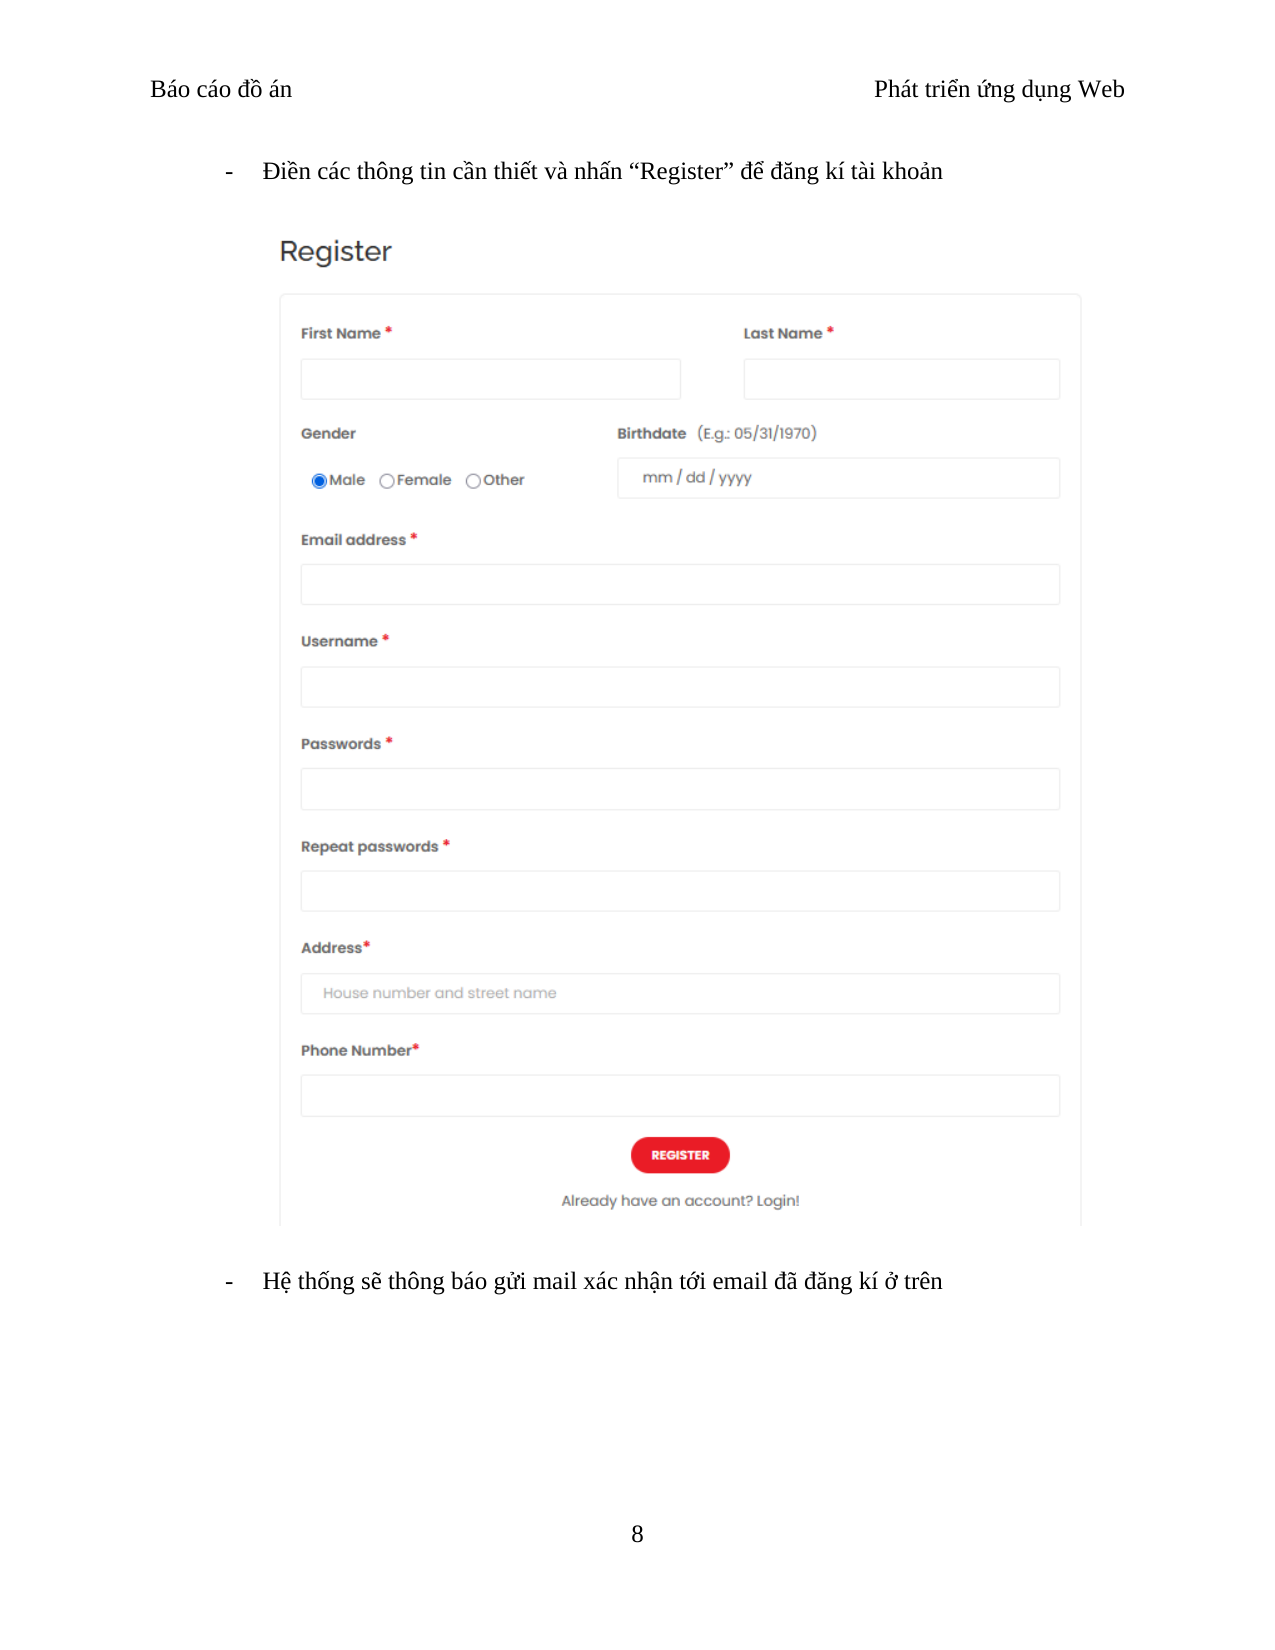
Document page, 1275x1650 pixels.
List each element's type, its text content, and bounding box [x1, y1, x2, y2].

picture [267, 226, 1083, 1226]
list Điền các thông tin cần thiết và nhấn “Register” để đăng kí tài khoản [225, 156, 1125, 185]
list Hệ thống sẽ thông báo gửi mail xác nhận tới email đã đăng kí ở trên [225, 1266, 1125, 1295]
